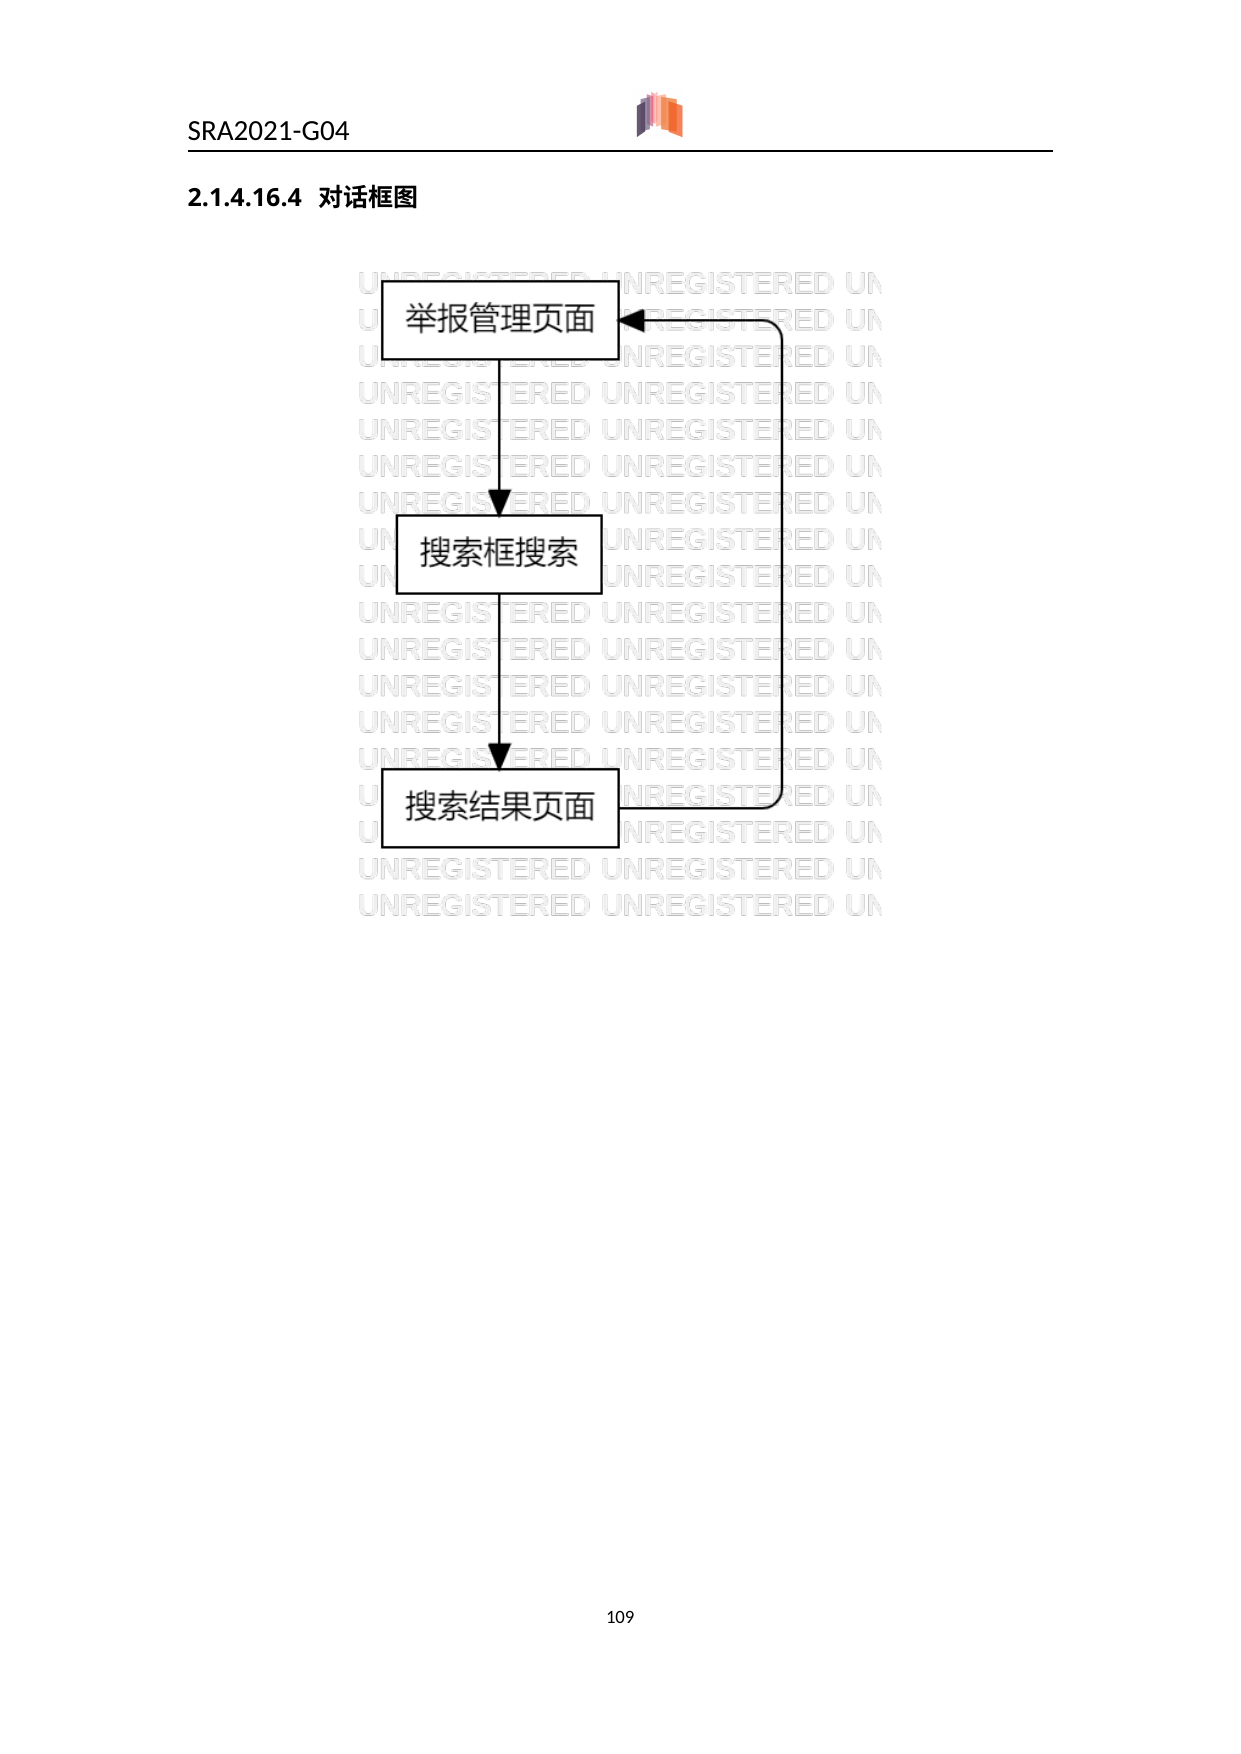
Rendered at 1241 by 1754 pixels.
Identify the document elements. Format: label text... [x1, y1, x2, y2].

picture [358, 258, 882, 945]
picture [633, 88, 686, 141]
subtitle 对话框图 [187, 163, 1053, 228]
